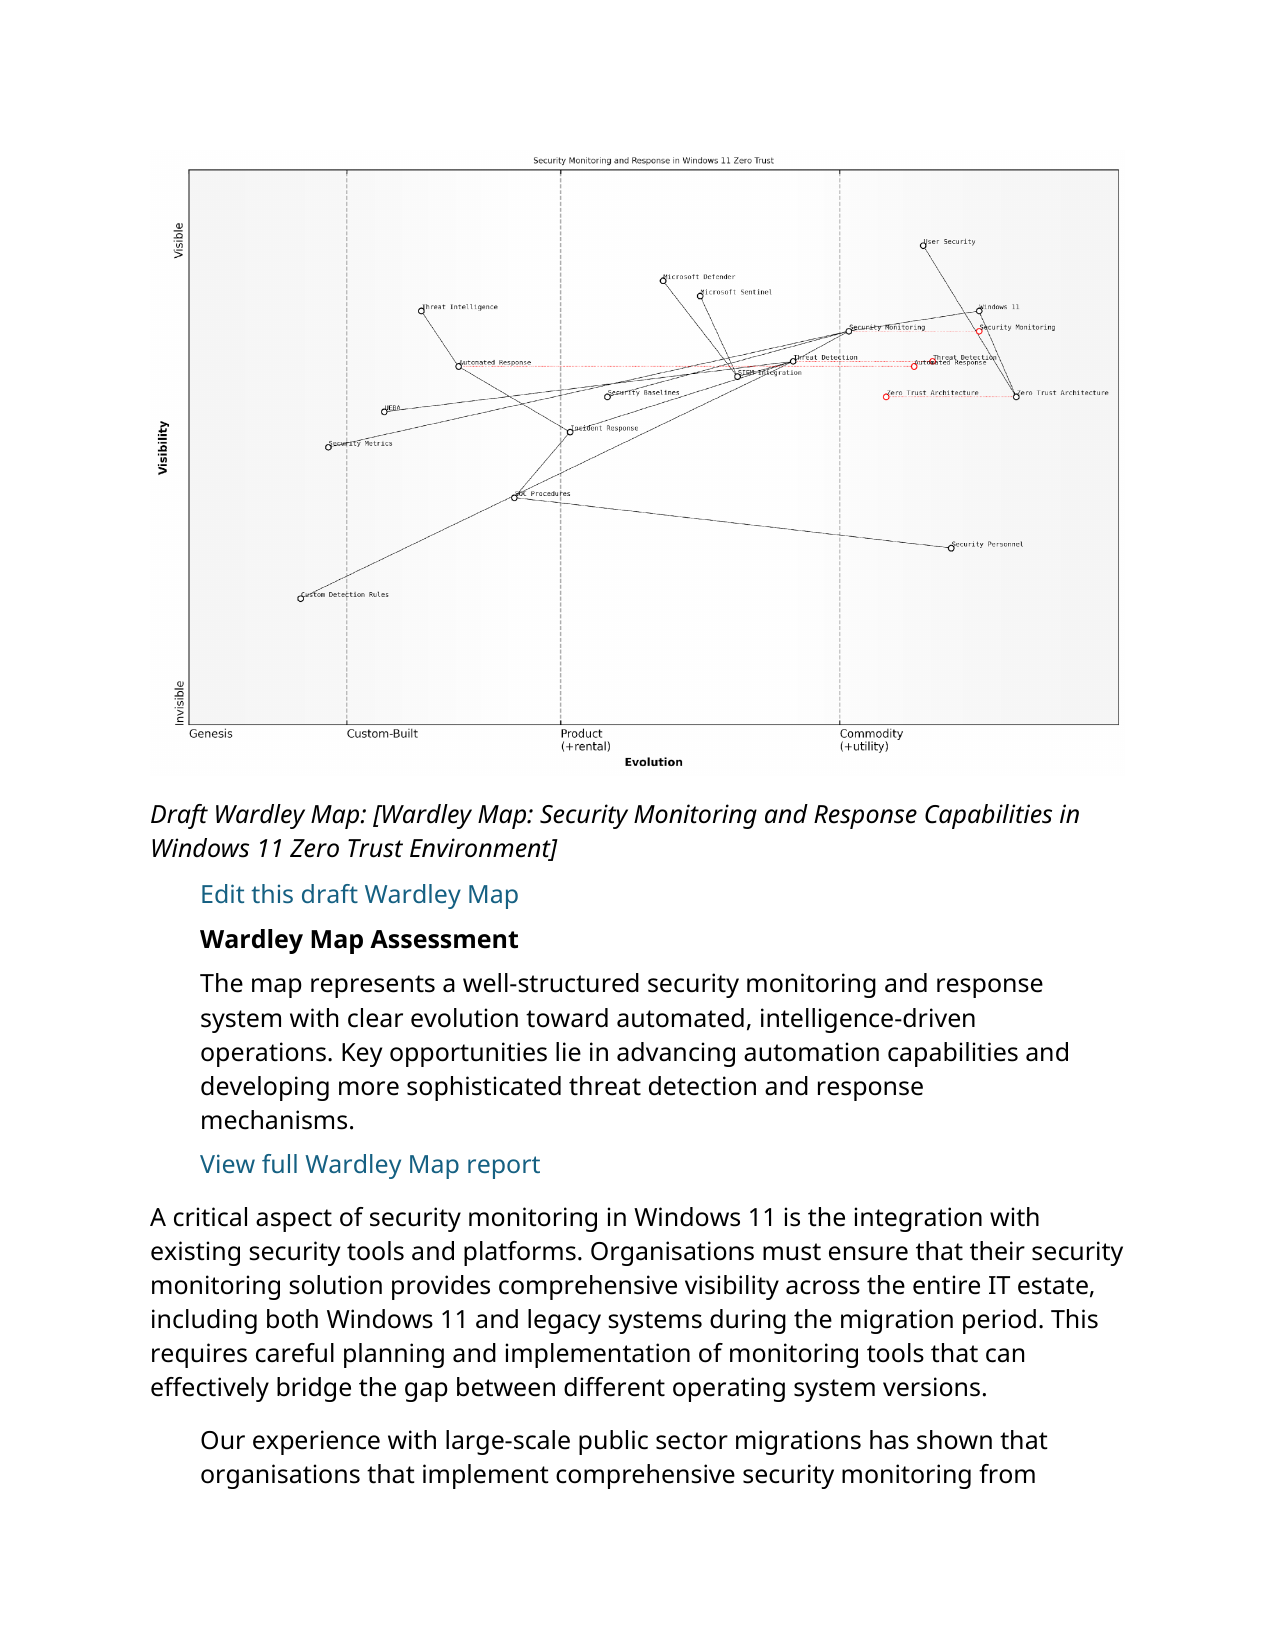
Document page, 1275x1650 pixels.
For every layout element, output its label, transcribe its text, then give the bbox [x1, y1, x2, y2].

picture [150, 150, 1125, 776]
text The map represents a well-structured security monitoring and response system with clear evolution toward automated, intelligence-driven operations. Key opportunities lie in advancing automation capabilities and developing more sophisticated threat detection and response mechanisms. [200, 966, 1075, 1136]
text Draft Wardley Map: [Wardley Map: Security Monitoring and Response Capabilities in Windows 11 Zero Trust Environment] [150, 797, 1125, 865]
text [200, 1423, 1075, 1491]
text Wardley Map Assessment [200, 922, 1075, 956]
text A critical aspect of security monitoring in Windows 11 is the integration with existing security tools and platforms. Organisations must ensure that their security monitoring solution provides comprehensive visibility across the entire IT estate, including both Windows 11 and legacy systems during the migration period. This requires careful planning and implementation of monitoring tools that can effectively bridge the gap between different operating system versions. [150, 1200, 1125, 1404]
text View full Wardley Map report [200, 1147, 1075, 1181]
text Edit this draft Wardley Map [200, 877, 1075, 911]
